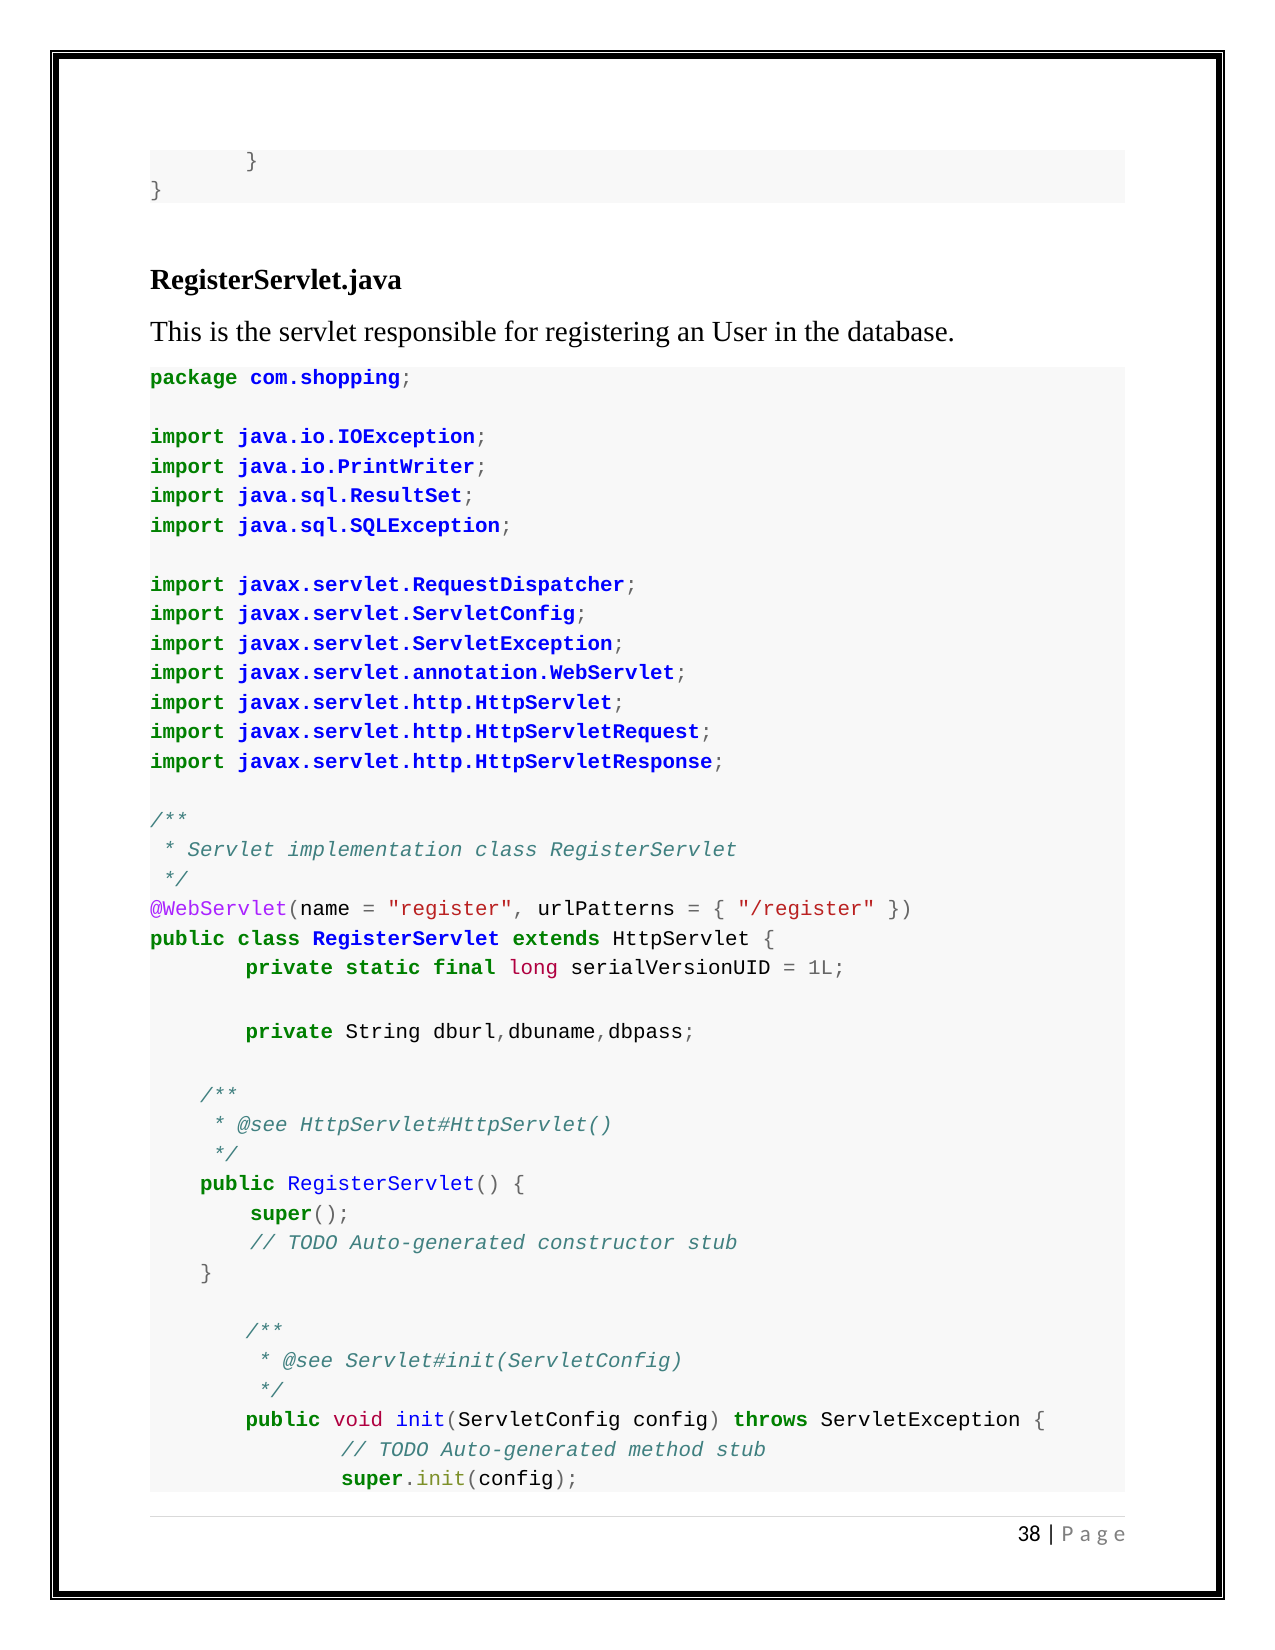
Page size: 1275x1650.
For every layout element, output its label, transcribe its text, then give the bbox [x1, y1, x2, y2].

text import javax.servlet.http.HttpServletResponse; [150, 751, 1125, 774]
text * @see Servlet#init(ServletConfig) [150, 1350, 1125, 1374]
text RegisterServlet.java [150, 262, 1125, 295]
text import javax.servlet.RequestDispatcher; [150, 574, 1125, 597]
text import javax.servlet.http.HttpServletRequest; [150, 721, 1125, 745]
text * Servlet implementation class RegisterServlet [150, 839, 1125, 863]
text public RegisterServlet() { [150, 1173, 1125, 1197]
text } [150, 179, 1125, 203]
text // TODO Auto-generated method stub [150, 1438, 1125, 1462]
text This is the servlet responsible for registering an User in the database. [150, 314, 1125, 348]
text import javax.servlet.ServletConfig; [150, 603, 1125, 627]
text import java.sql.ResultSet; [150, 485, 1125, 509]
text /** [150, 809, 1125, 833]
text public class RegisterServlet extends HttpServlet { [150, 927, 1125, 951]
text import java.io.IOException; [150, 426, 1125, 450]
text private String dburl,dbuname,dbpass; [150, 1021, 1125, 1045]
text super(); [150, 1203, 1125, 1226]
text public void init(ServletConfig config) throws ServletException { [150, 1409, 1125, 1433]
text // TODO Auto-generated constructor stub [150, 1232, 1125, 1256]
text * @see HttpServlet#HttpServlet() [150, 1114, 1125, 1138]
text } [150, 150, 1125, 174]
text import javax.servlet.annotation.WebServlet; [150, 662, 1125, 686]
text import javax.servlet.ServletException; [150, 633, 1125, 656]
text } [150, 1262, 1125, 1285]
text */ [150, 1144, 1125, 1167]
text */ [150, 868, 1125, 892]
text super.init(config); [150, 1468, 1125, 1492]
text */ [150, 1379, 1125, 1403]
text package com.shopping; [150, 367, 1125, 391]
text /** [150, 1321, 1125, 1344]
text import javax.servlet.http.HttpServlet; [150, 692, 1125, 715]
text private static final long serialVersionUID = 1L; [150, 957, 1125, 981]
text import java.io.PrintWriter; [150, 456, 1125, 479]
text import java.sql.SQLException; [150, 515, 1125, 538]
text /** [150, 1085, 1125, 1108]
text @WebServlet(name = "register", urlPatterns = { "/register" }) [150, 898, 1125, 922]
